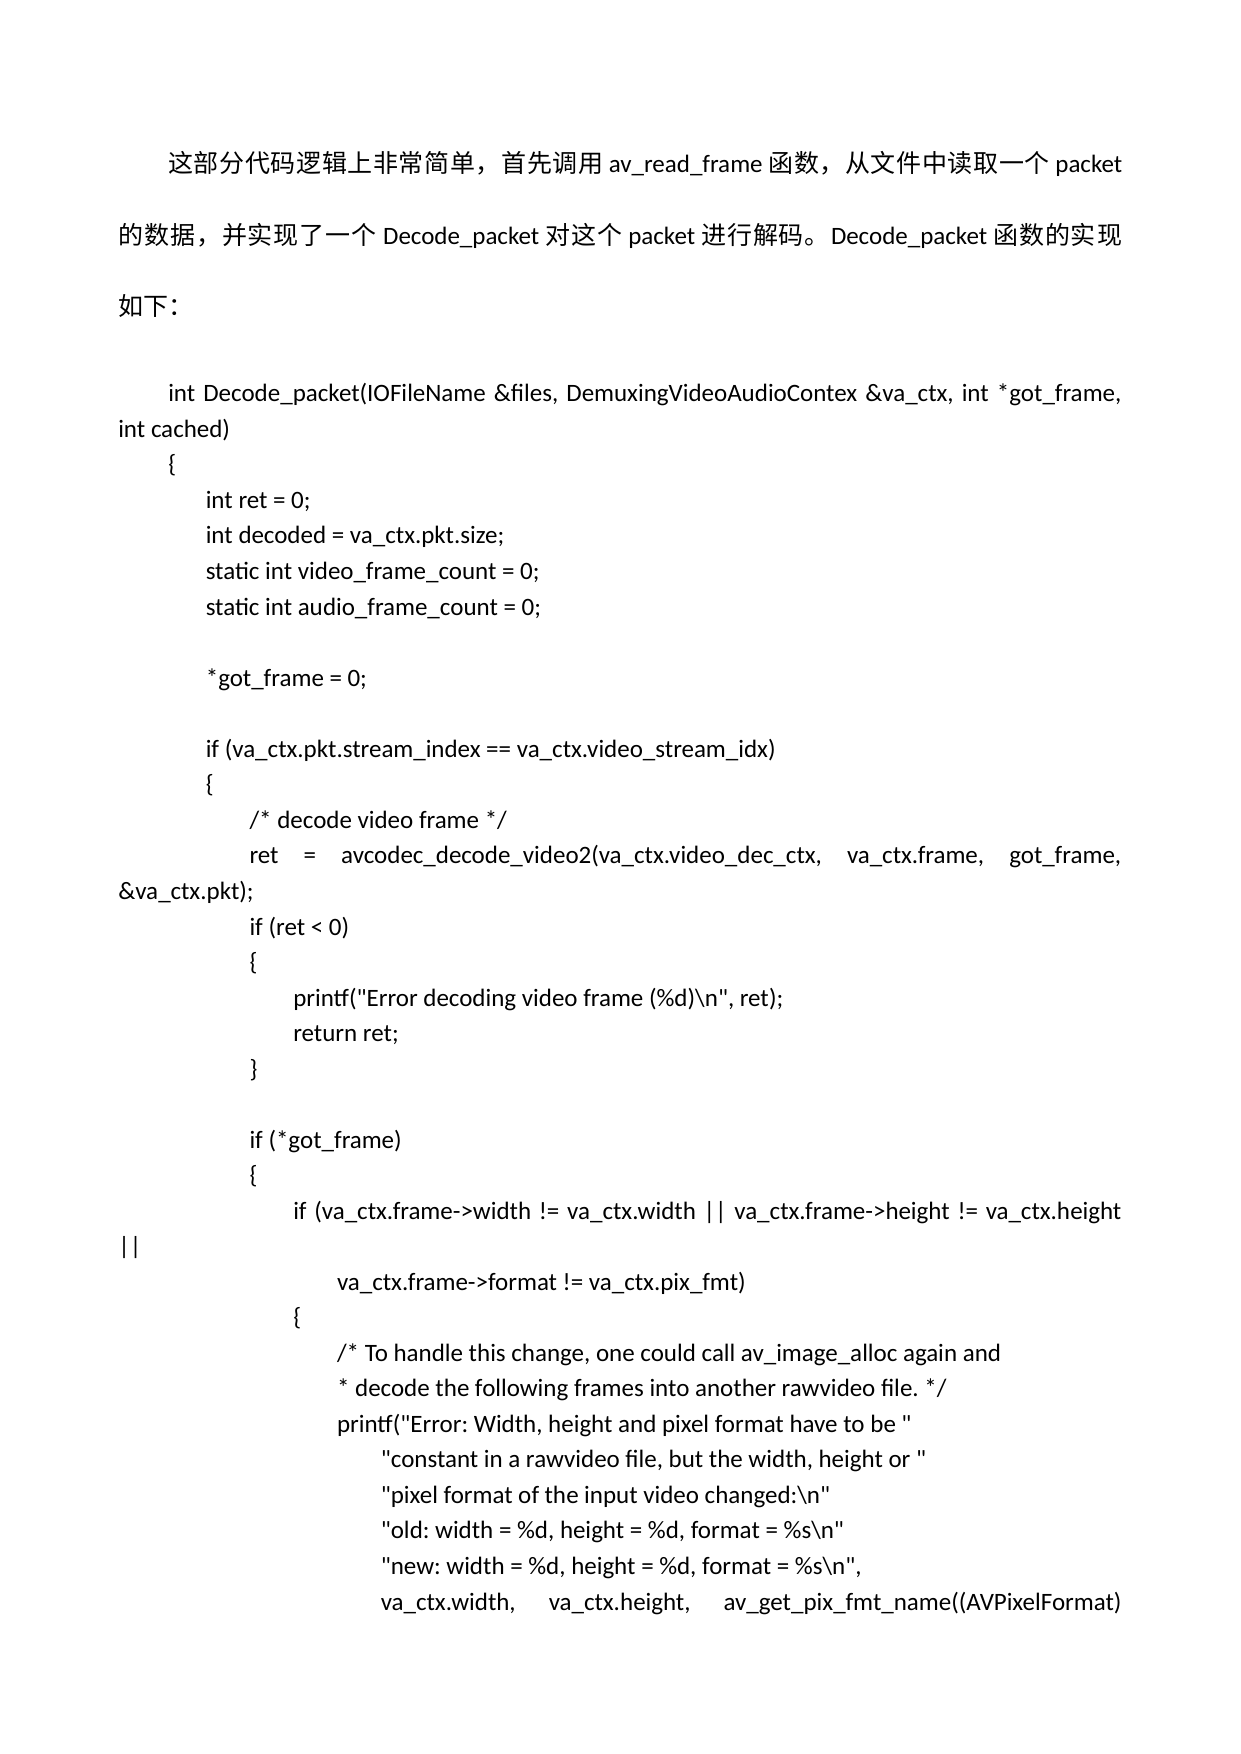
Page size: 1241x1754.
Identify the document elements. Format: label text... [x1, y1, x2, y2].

text { [118, 1158, 1122, 1191]
text ret = avcodec_decode_video2(va_ctx.video_dec_ctx, va_ctx.frame, got_frame, &va_ctx.pkt); [118, 838, 1122, 907]
text if (va_ctx.pkt.stream_index == va_ctx.video_stream_idx) [118, 732, 1122, 764]
text va_ctx.frame->format != va_ctx.pix_fmt) [118, 1265, 1122, 1298]
text "constant in a rawvideo file, but the width, height or " [118, 1443, 1122, 1475]
text static int audio_frame_count = 0; [118, 590, 1122, 622]
text /* decode video frame */ [118, 803, 1122, 835]
text "pixel format of the input video changed:\n" [118, 1478, 1122, 1511]
text static int video_frame_count = 0; [118, 554, 1122, 587]
text 这部分代码逻辑上非常简单，首先调用av_read_frame函数，从文件中读取一个packet的数据，并实现了一个Decode_packet对这个packet进行解码。Decode_packet函数的实现如下： [118, 129, 1122, 337]
text "new: width = %d, height = %d, format = %s\n", [118, 1549, 1122, 1582]
text "old: width = %d, height = %d, format = %s\n" [118, 1514, 1122, 1546]
text if (ret < 0) [118, 910, 1122, 942]
text int ret = 0; [118, 483, 1122, 516]
text return ret; [118, 1016, 1122, 1049]
text { [118, 767, 1122, 800]
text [118, 1585, 1122, 1617]
text int decoded = va_ctx.pkt.size; [118, 519, 1122, 551]
text * decode the following frames into another rawvideo file. */ [118, 1372, 1122, 1404]
text } [118, 1052, 1122, 1084]
text printf("Error: Width, height and pixel format have to be " [118, 1407, 1122, 1440]
text int Decode_packet(IOFileName &files, DemuxingVideoAudioContex &va_ctx, int *got_frame, int cached) [118, 376, 1122, 445]
text printf("Error decoding video frame (%d)\n", ret); [118, 981, 1122, 1013]
text *got_frame = 0; [118, 661, 1122, 693]
text if (*got_frame) [118, 1123, 1122, 1155]
text { [118, 448, 1122, 480]
text if (va_ctx.frame->width != va_ctx.width || va_ctx.frame->height != va_ctx.height || [118, 1194, 1122, 1262]
text /* To handle this change, one could call av_image_alloc again and [118, 1336, 1122, 1369]
text { [118, 1301, 1122, 1333]
text { [118, 945, 1122, 978]
